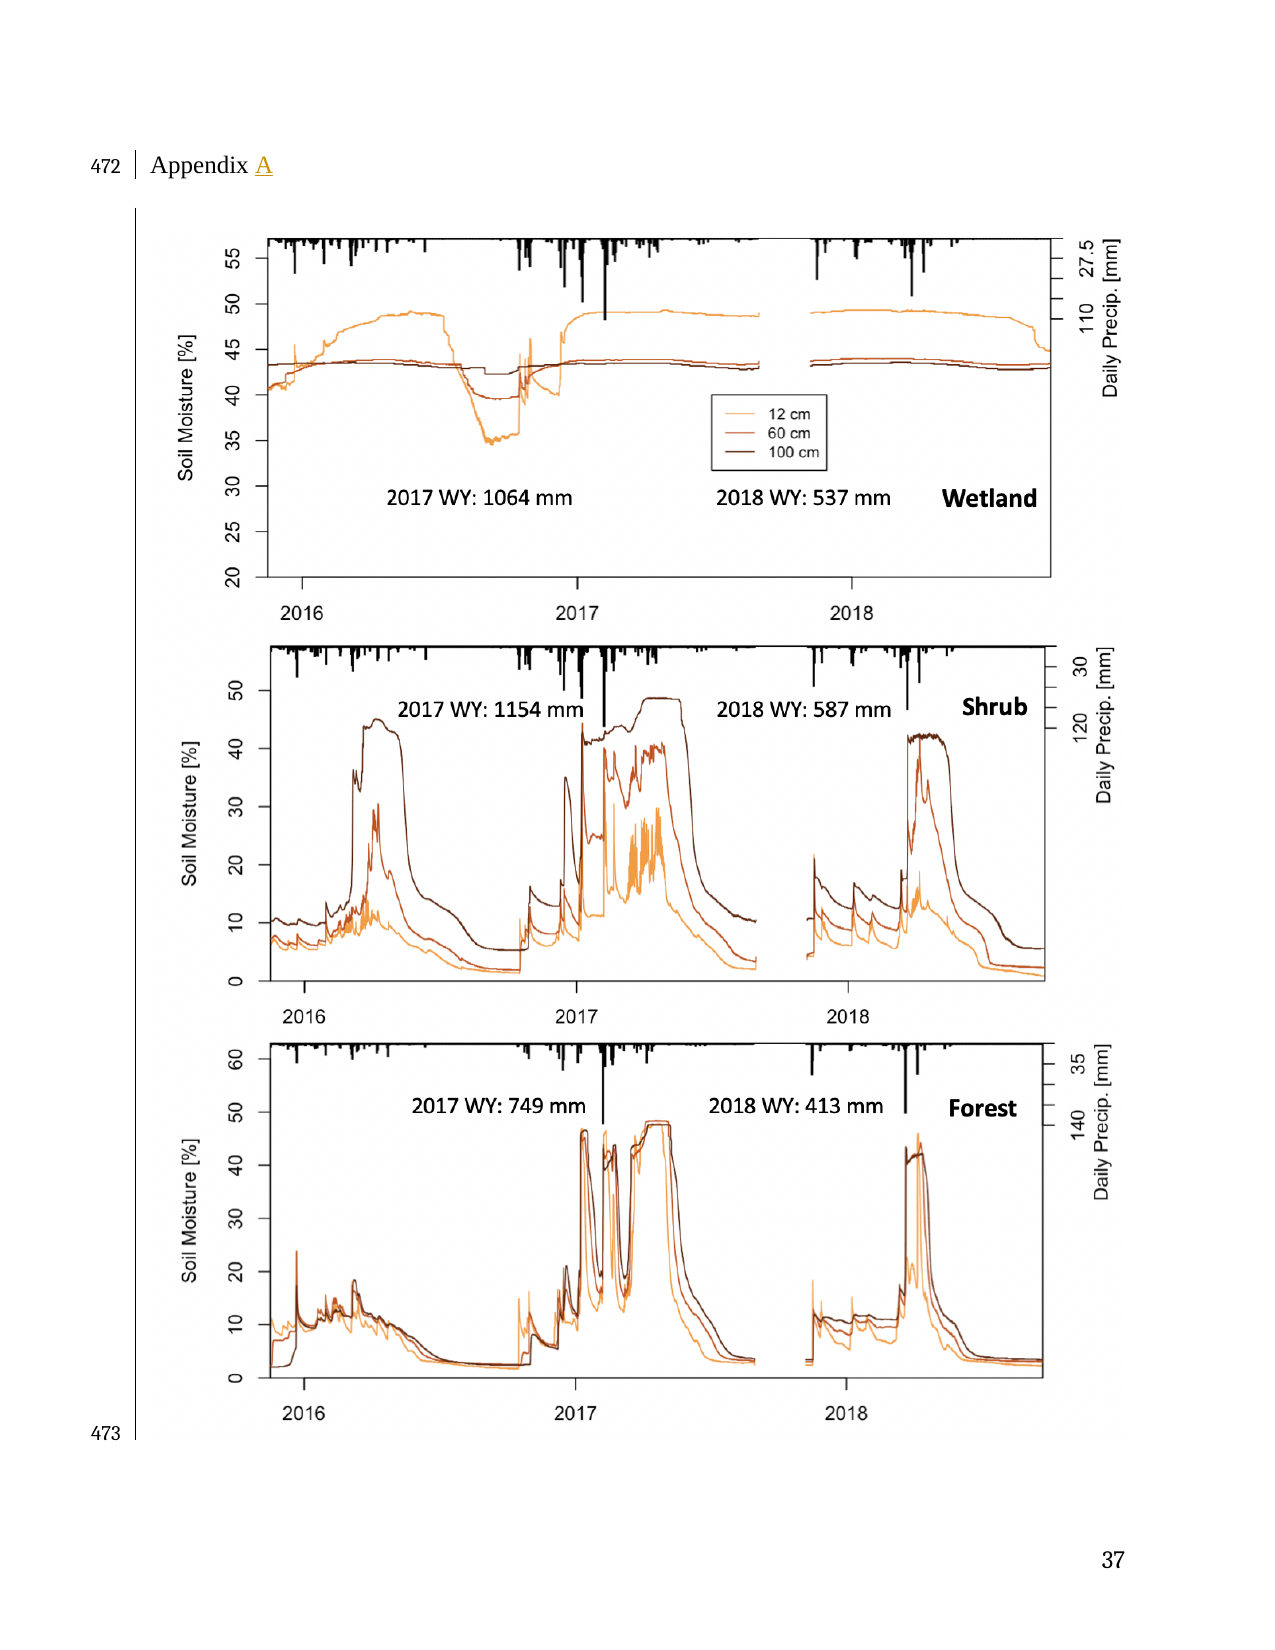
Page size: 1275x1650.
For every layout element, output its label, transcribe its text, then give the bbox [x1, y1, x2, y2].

picture [150, 207, 1125, 1441]
text Appendix [150, 150, 1125, 179]
